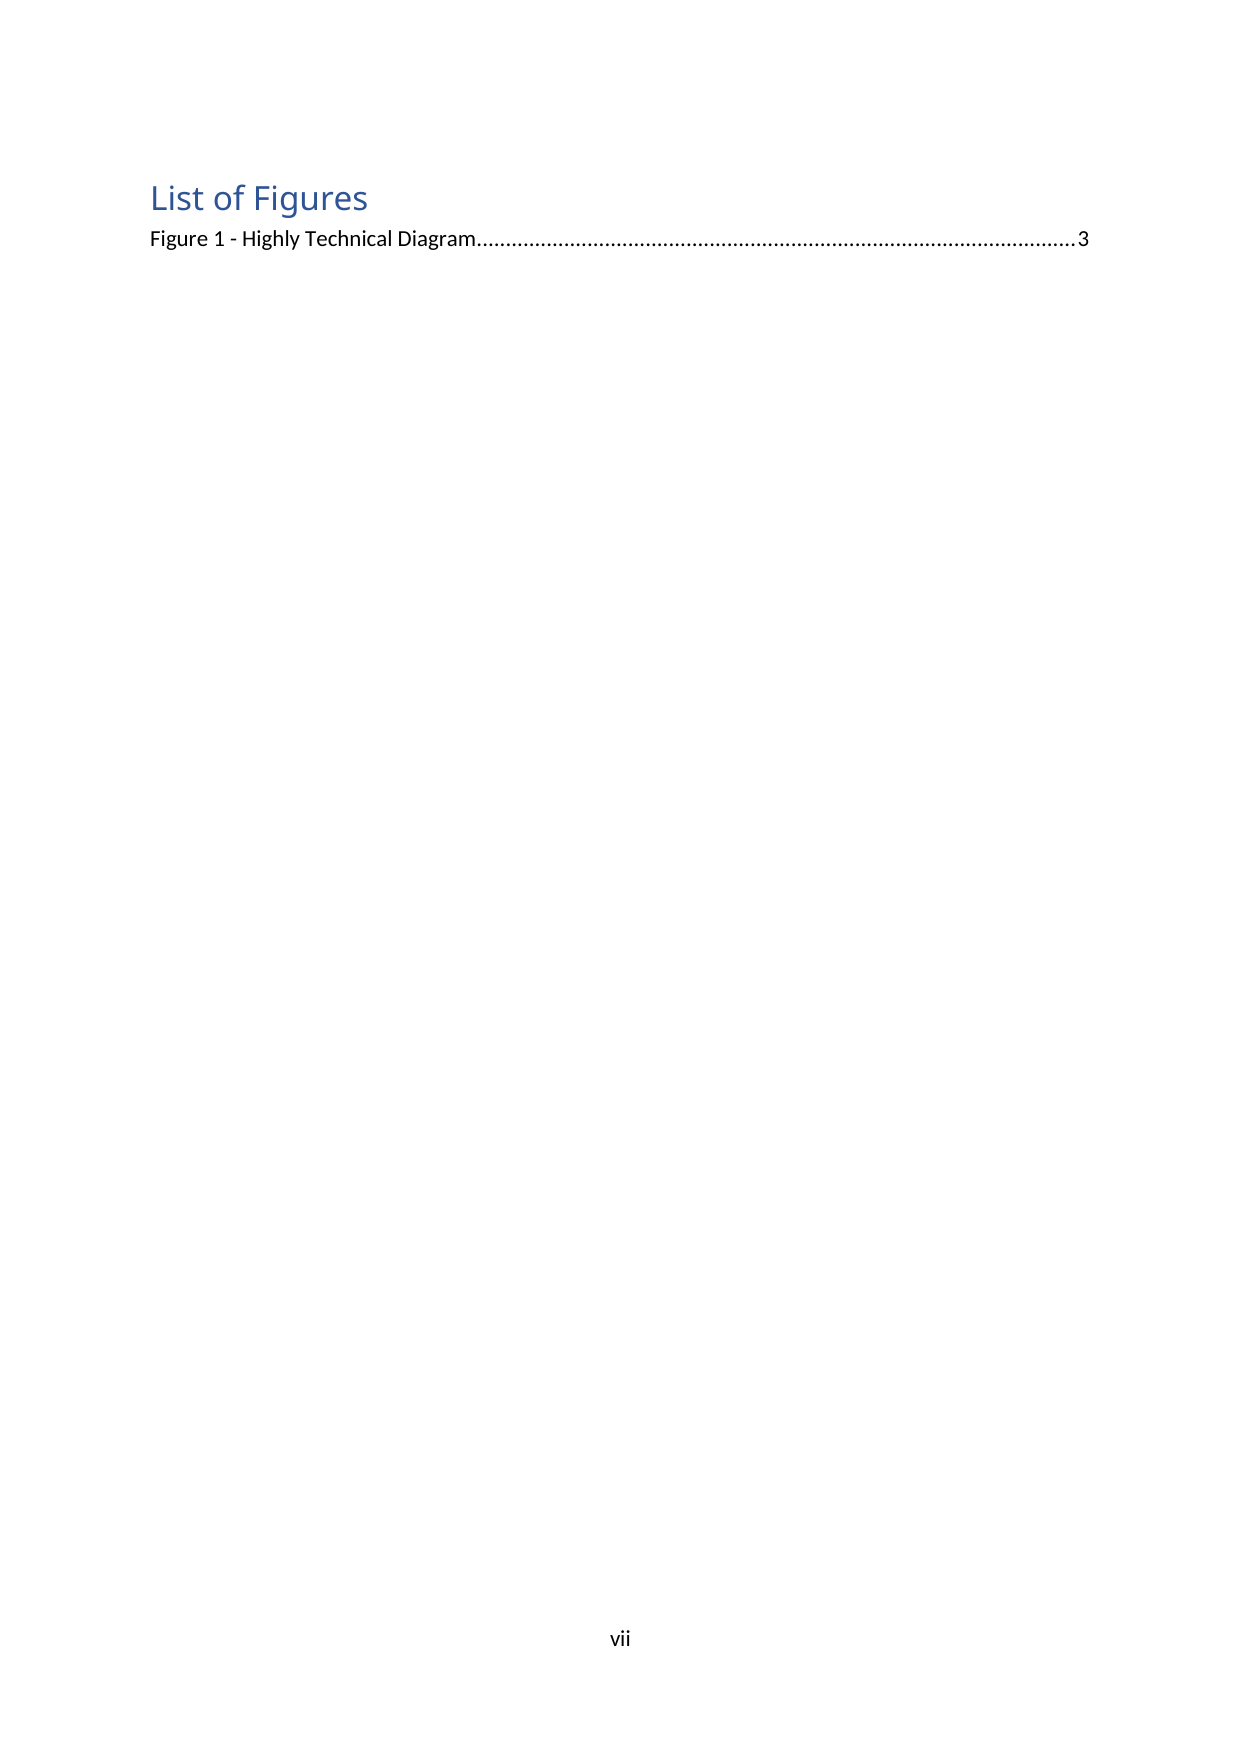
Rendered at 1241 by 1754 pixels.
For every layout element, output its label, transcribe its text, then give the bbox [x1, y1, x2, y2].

text Figure 1 - Highly Technical Diagram 3 [150, 224, 1090, 252]
subtitle List of Figures [150, 175, 1090, 220]
